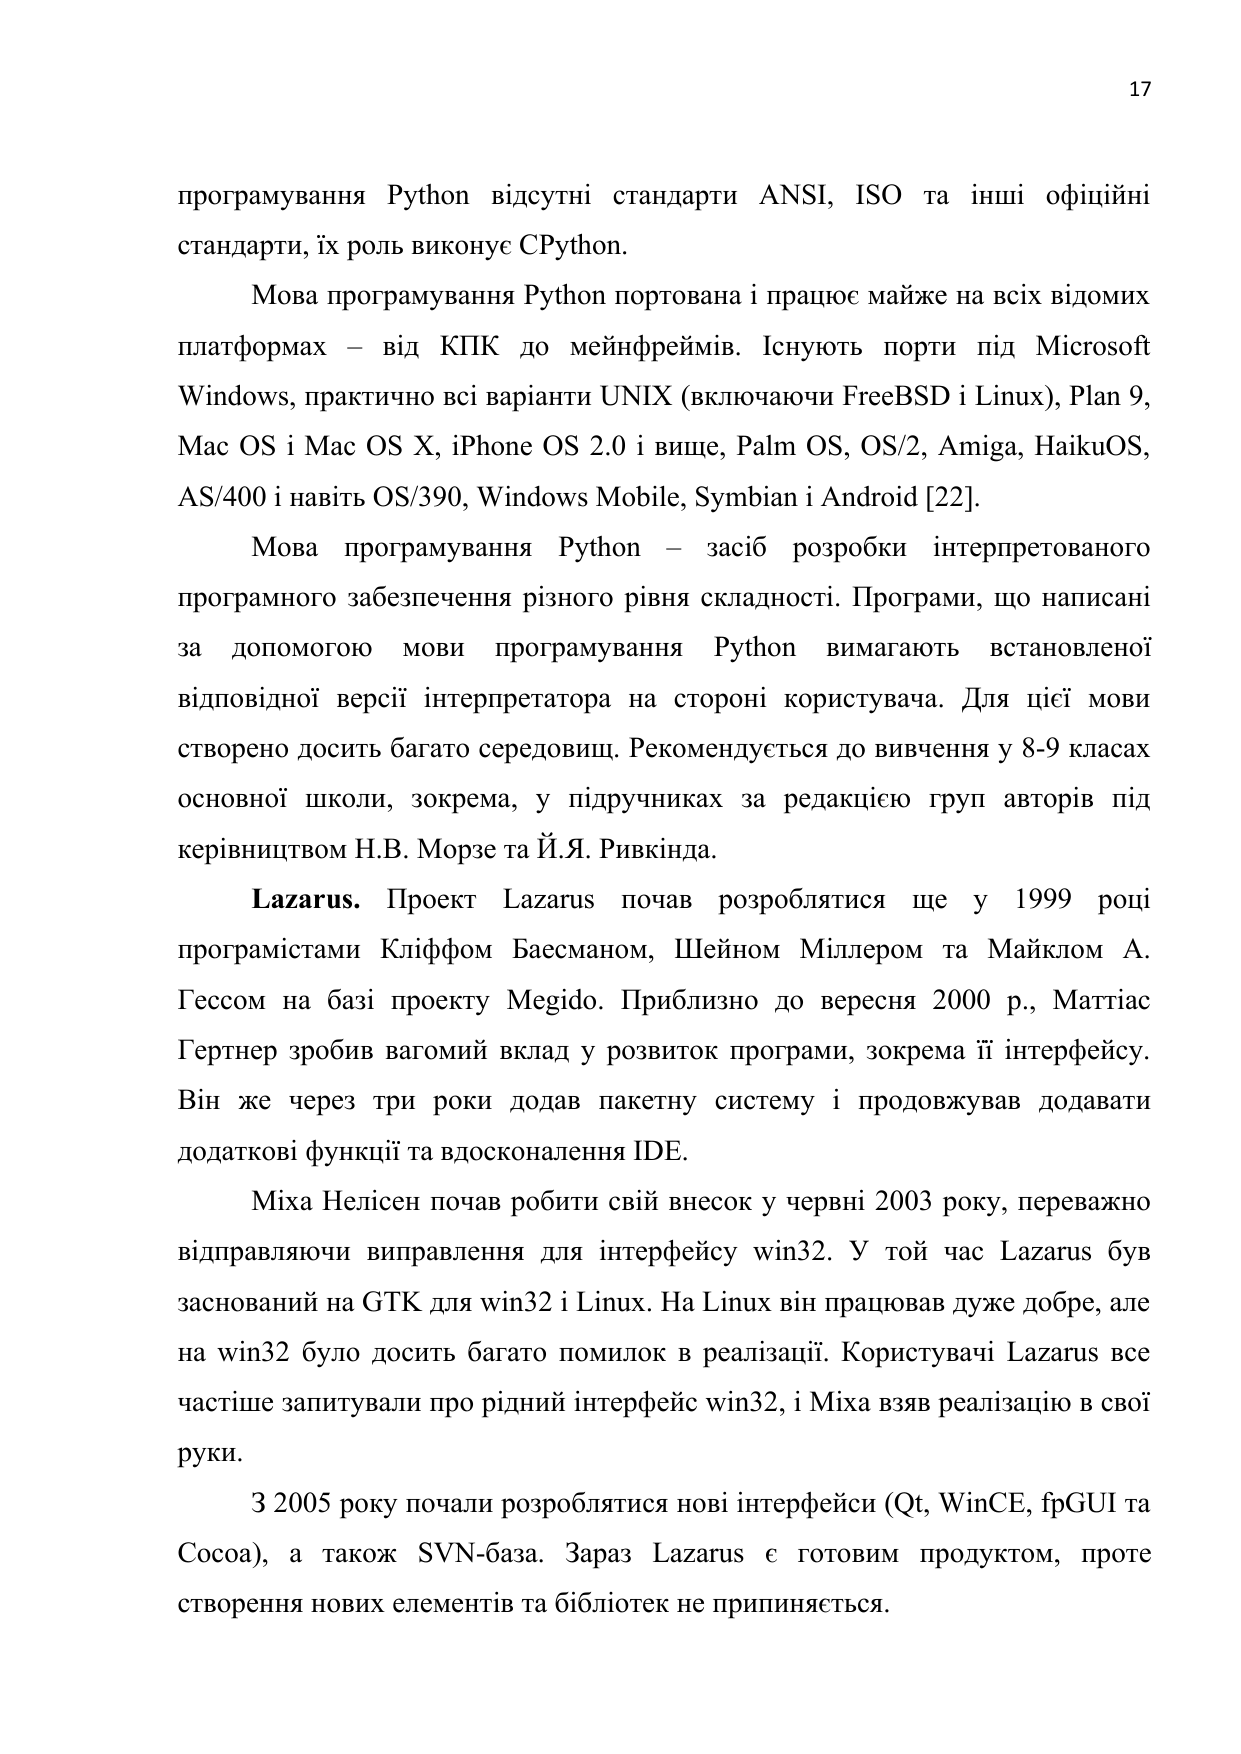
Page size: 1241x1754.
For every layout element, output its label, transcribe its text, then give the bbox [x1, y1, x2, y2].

text З 2005 року почали розроблятися нові інтерфейси (Qt, WinCE, fpGUI та Cocoa), а також SVN-база. Зараз Lazarus є готовим продуктом, проте створення нових елементів та бібліотек не припиняється. [177, 1485, 1152, 1619]
text Міха Нелісен почав робити свій внесок у червні 2003 року, переважно відправляючи виправлення для інтерфейсу win32. У той час Lazarus був заснований на GTK для win32 і Linux. На Linux він працював дуже добре, але на win32 було досить багато помилок в реалізації. Користувачі Lazarus все частіше запитували про рідний інтерфейс win32, і Міха взяв реалізацію в свої руки. [177, 1183, 1152, 1468]
text Lazarus. Проект Lazarus почав розроблятися ще у 1999 році програмістами Кліффом Баесманом, Шейном Міллером та Майклом А. Гессом на базі проекту Megido. Приблизно до вересня 2000 р., Маттіас Гертнер зробив вагомий вклад у розвиток програми, зокрема її інтерфейсу. Він же через три роки додав пакетну систему і продовжував додавати додаткові функції та вдосконалення IDE. [177, 881, 1152, 1166]
text Мова програмування Python – засіб розробки інтерпретованого програмного забезпечення різного рівня складності. Програми, що написані за допомогою мови програмування Python вимагають встановленої відповідної версії інтерпретатора на стороні користувача. Для цієї мови створено досить багато середовищ. Рекомендується до вивчення у 8-9 класах основної школи, зокрема, у підручниках за редакцією груп авторів під керівництвом Н.В. Морзе та Й.Я. Ривкінда. [177, 529, 1152, 864]
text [177, 177, 1152, 261]
text Мова програмування Python портована і працює майже на всіх відомих платформах – від КПК до мейнфреймів. Існують порти під Microsoft Windows, практично всі варіанти UNIX (включаючи FreeBSD і Linux), Plan 9, Mac OS і Mac OS X, iPhone OS 2.0 і вище, Palm OS, OS/2, Amiga, HaikuOS, AS/400 і навіть OS/390, Windows Mobile, Symbian і Android [22]. [177, 277, 1152, 512]
